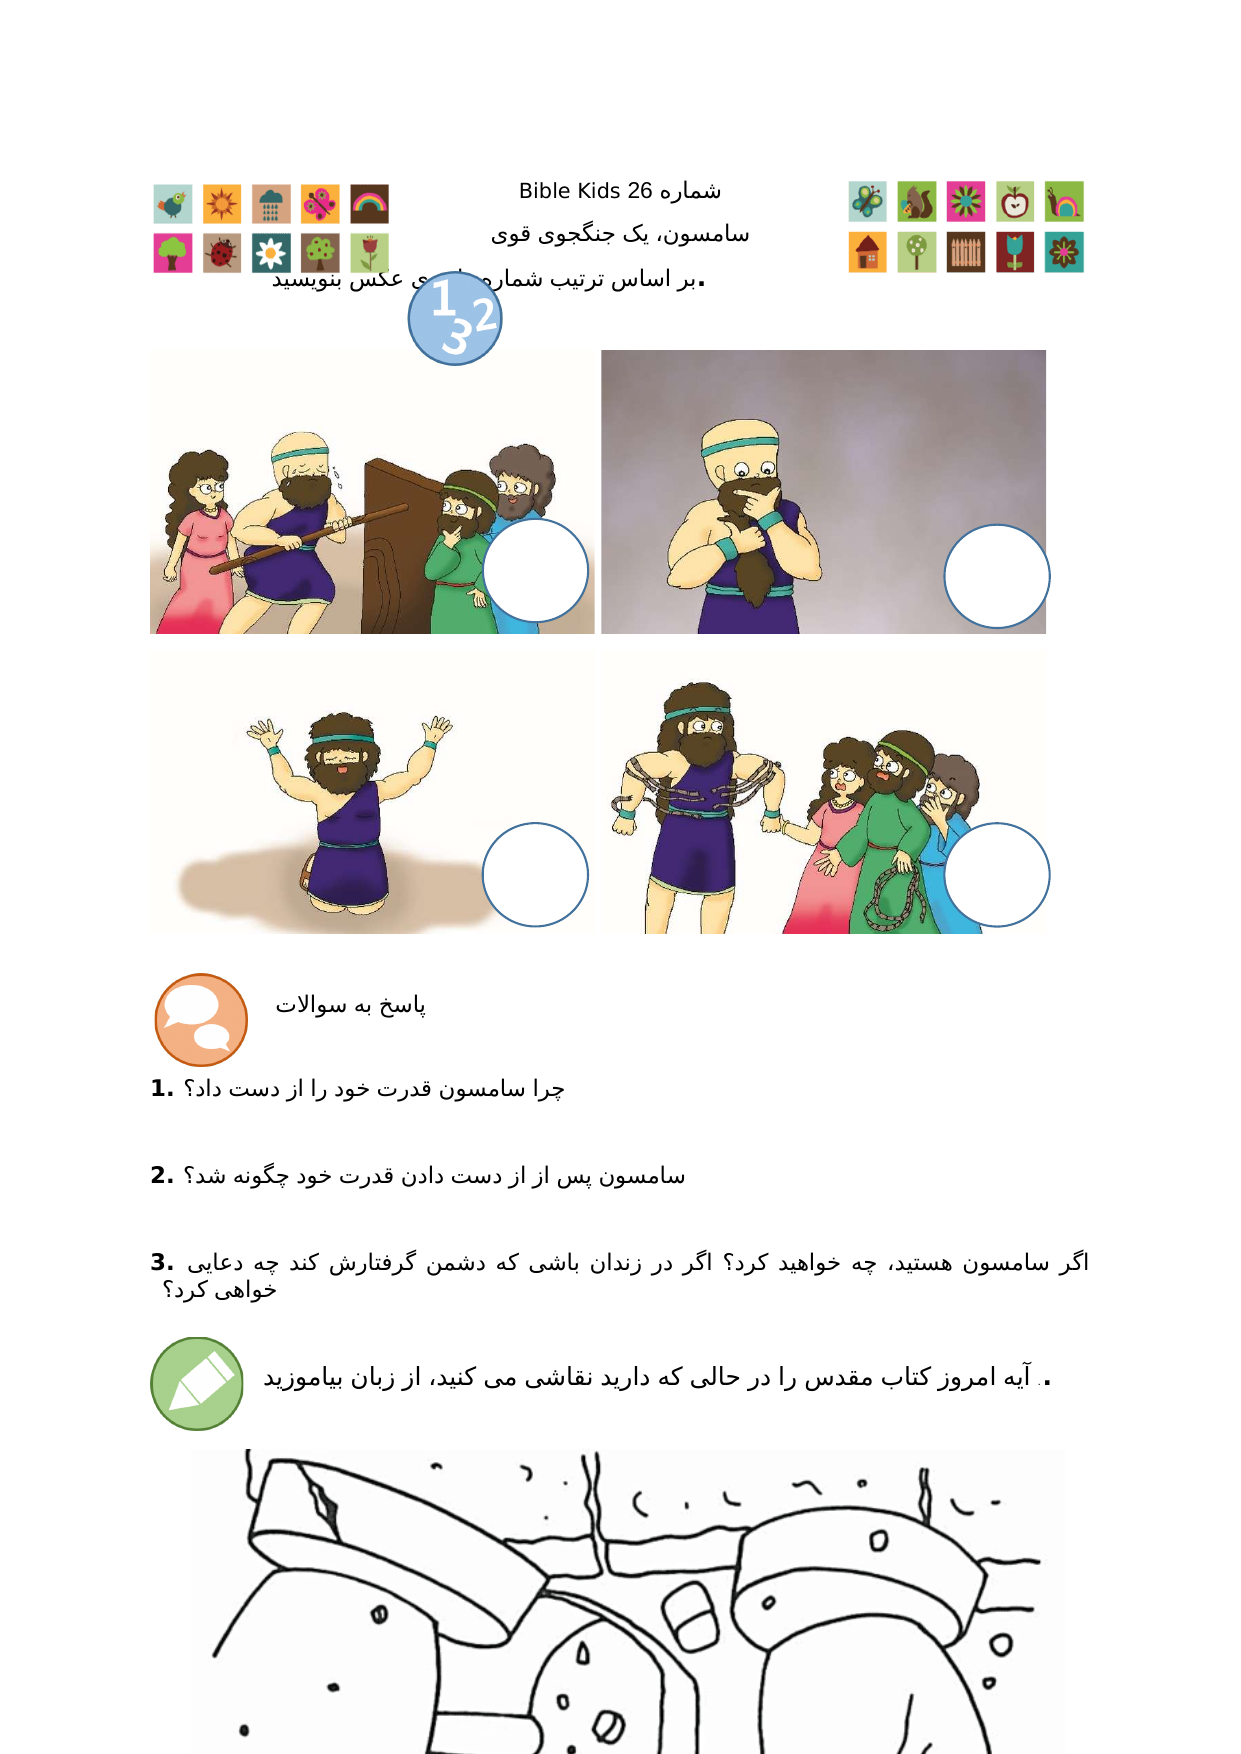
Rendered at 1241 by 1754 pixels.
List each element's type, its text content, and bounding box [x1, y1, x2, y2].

picture [150, 1337, 244, 1431]
picture [150, 650, 595, 934]
text بر اساس ترتیب شماره را روی عکس بنویسید. [533, 263, 1090, 292]
text سامسون، یک جنگجوی قوی [396, 220, 843, 247]
picture [154, 973, 248, 1067]
text 3. اگر سامسون هستید، چه خواهید کرد؟ اگر در زندان باشی که دشمن گرفتارش کند چه دعایی خواهی کرد؟ [150, 1249, 1090, 1302]
text Bible Kids شماره 26 [150, 177, 1090, 203]
text پاسخ به سوالات [248, 991, 1090, 1017]
text 2. سامسون پس از از دست دادن قدرت خود چگونه شد؟ [150, 1162, 1090, 1189]
picture [191, 1449, 1066, 1754]
picture [843, 179, 1085, 277]
picture [150, 183, 595, 634]
text 1. چرا سامسون قدرت خود را از دست داد؟ [150, 1075, 1090, 1102]
picture [601, 350, 1047, 634]
text آیه امروز کتاب مقدس را در حالی که دارید نقاشی می کنید، از زبان بیاموزید . . [244, 1362, 1090, 1391]
text بر اساس ترتیب شماره را روی عکس بنویسید. [150, 277, 384, 292]
picture [601, 650, 1047, 934]
